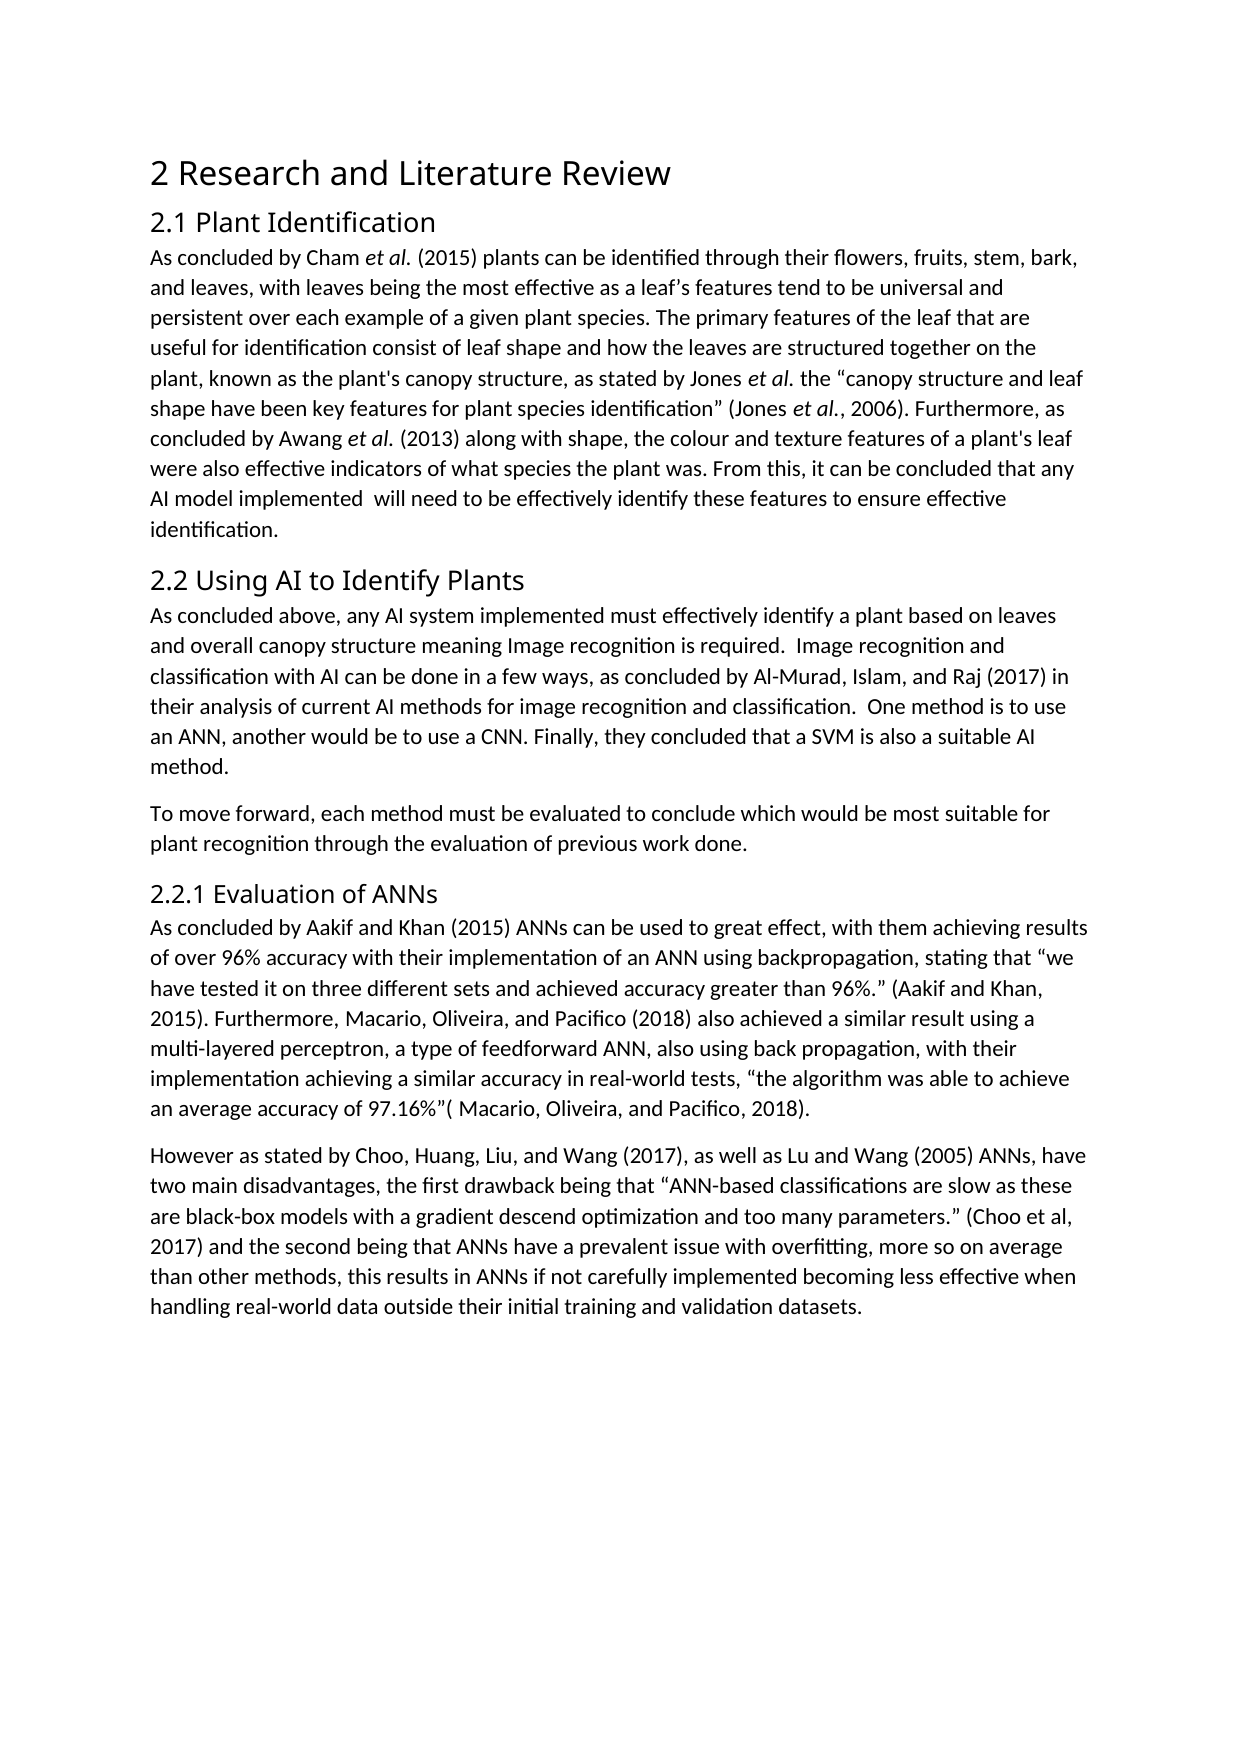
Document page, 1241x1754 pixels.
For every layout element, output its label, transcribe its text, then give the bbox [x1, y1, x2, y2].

subtitle 2.2 Using AI to Identify Plants [150, 562, 1090, 598]
text However as stated by Choo, Huang, Liu, and Wang (2017), as well as Lu and Wang (2005) ANNs, have two main disadvantages, the first drawback being that “ANN-based classifications are slow as these are black-box models with a gradient descend optimization and too many parameters.” (Choo et al, 2017) and the second being that ANNs have a prevalent issue with overfitting, more so on average than other methods, this results in ANNs if not carefully implemented becoming less effective when handling real-world data outside their initial training and validation datasets. [150, 1141, 1090, 1320]
text To move forward, each method must be evaluated to conclude which would be most suitable for plant recognition through the evaluation of previous work done. [150, 799, 1090, 858]
text As concluded by Cham et al. (2015) plants can be identified through their flowers, fruits, stem, bark, and leaves, with leaves being the most effective as a leaf’s features tend to be universal and persistent over each example of a given plant species. The primary features of the leaf that are useful for identification consist of leaf shape and how the leaves are structured together on the plant, known as the plant's canopy structure, as stated by Jones et al. the “canopy structure and leaf shape have been key features for plant species identification” (Jones et al., 2006). Furthermore, as concluded by Awang et al. (2013) along with shape, the colour and texture features of a plant's leaf were also effective indicators of what species the plant was. From this, it can be concluded that any AI model implemented will need to be effectively identify these features to ensure effective identification. [150, 243, 1090, 543]
subtitle 2 Research and Literature Review [150, 150, 1090, 195]
text As concluded above, any AI system implemented must effectively identify a plant based on leaves and overall canopy structure meaning Image recognition is required. Image recognition and classification with AI can be done in a few ways, as concluded by Al-Murad, Islam, and Raj (2017) in their analysis of current AI methods for image recognition and classification. One method is to use an ANN, another would be to use a CNN. Finally, they concluded that a SVM is also a suitable AI method. [150, 601, 1090, 781]
subtitle 2.2.1 Evaluation of ANNs [150, 876, 1090, 911]
text As concluded by Aakif and Khan (2015) ANNs can be used to great effect, with them achieving results of over 96% accuracy with their implementation of an ANN using backpropagation, stating that “we have tested it on three different sets and achieved accuracy greater than 96%.” (Aakif and Khan, 2015). Furthermore, Macario, Oliveira, and Pacifico (2018) also achieved a similar result using a multi-layered perceptron, a type of feedforward ANN, also using back propagation, with their implementation achieving a similar accuracy in real-world tests, “the algorithm was able to achieve an average accuracy of 97.16%”( Macario, Oliveira, and Pacifico, 2018). [150, 913, 1090, 1122]
subtitle 2.1 Plant Identification [150, 203, 1090, 240]
